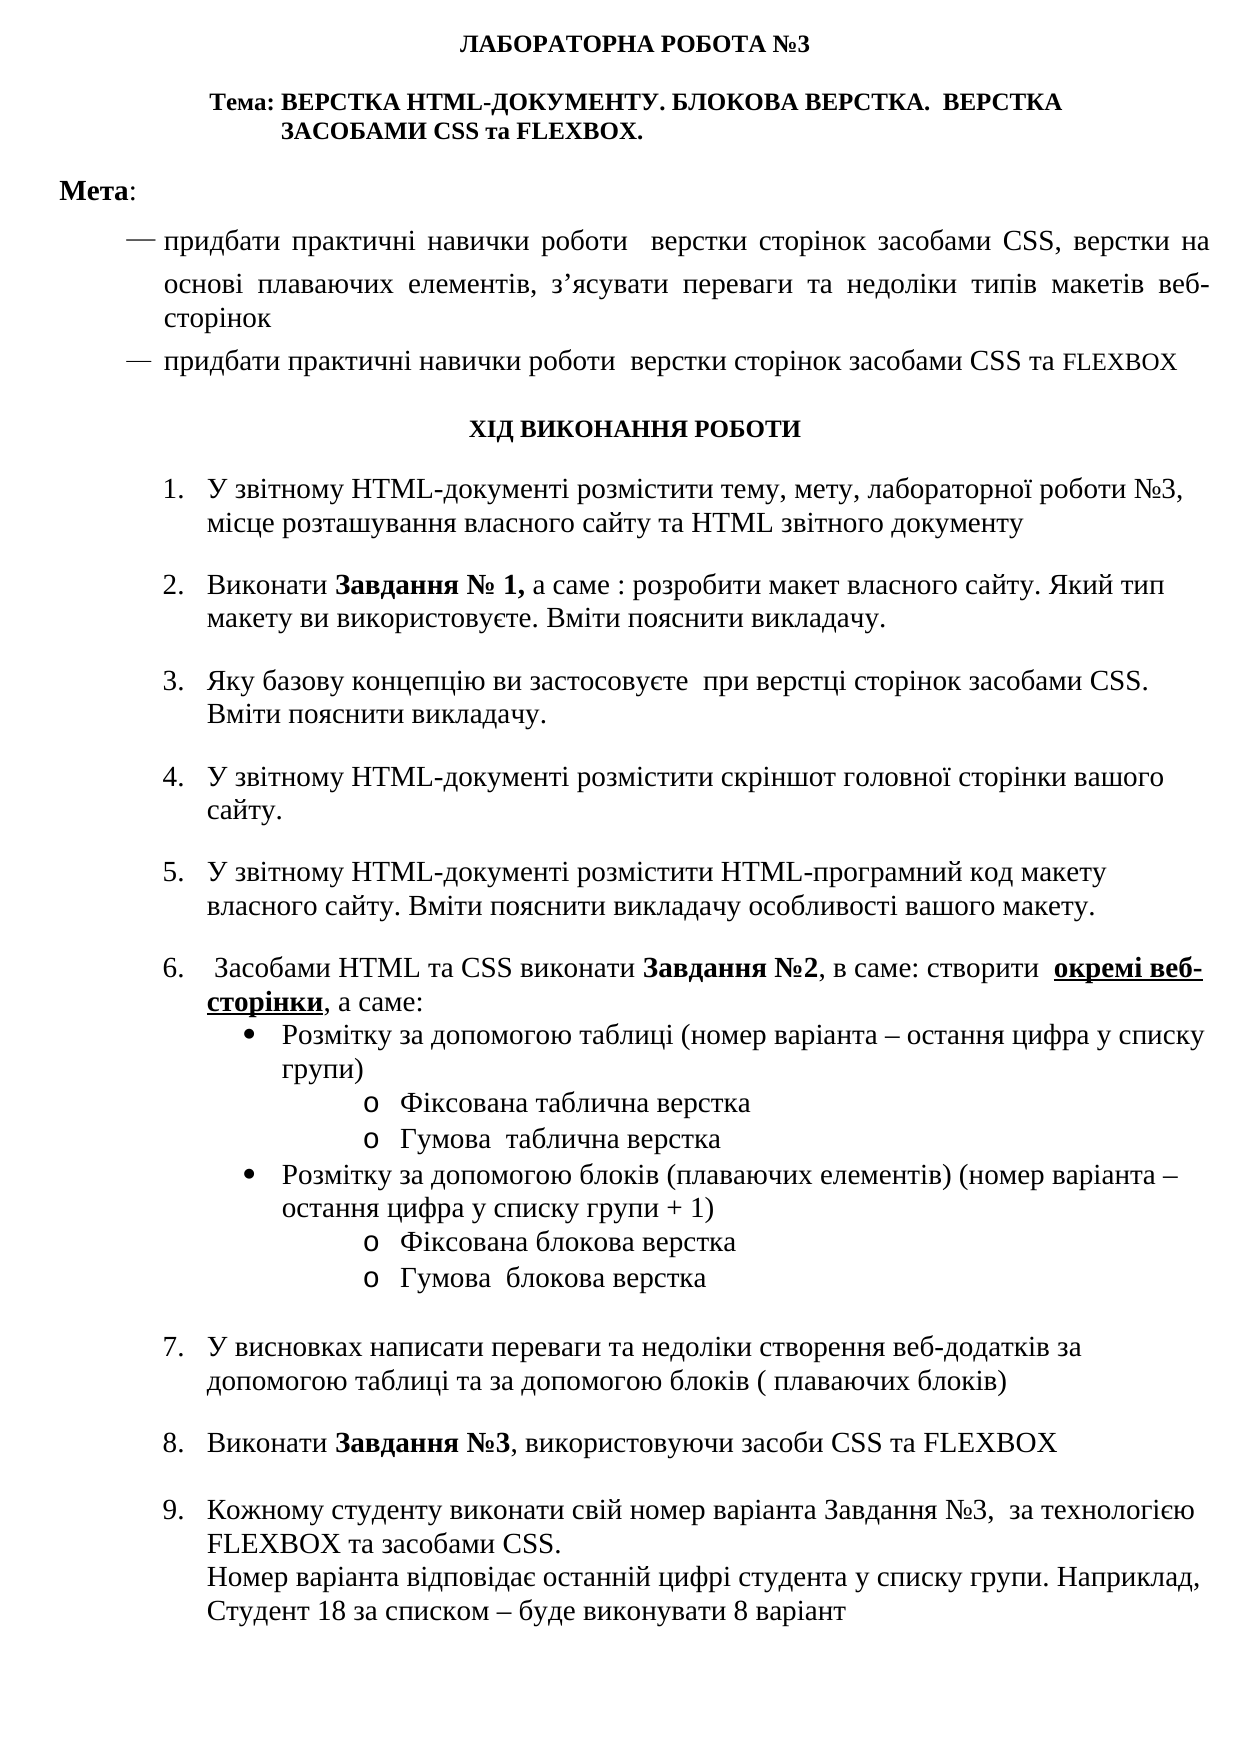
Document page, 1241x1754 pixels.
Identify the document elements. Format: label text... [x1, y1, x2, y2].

list Фіксована таблична верстка [362, 1085, 1211, 1121]
list Розмітку за допомогою таблиці (номер варіанта – остання цифра у списку групи) [244, 1017, 1211, 1085]
text ЛАБОРАТОРНА РОБОТА №3 [59, 29, 1211, 58]
list Яку базову концепцію ви застосовуєте при верстці сторінок засобами CSS. Вміти пояснити викладачу. [162, 663, 1211, 759]
list Засобами HTML та CSS виконати Завдання №2, в саме: створити окремі веб-сторінки, а саме: [162, 950, 1211, 1017]
text Мета: [59, 173, 1211, 207]
list Гумова таблична верстка [362, 1121, 1211, 1157]
list У висновках написати переваги та недоліки створення веб-додатків за допомогою таблиці та за допомогою блоків ( плаваючих блоків) [162, 1329, 1211, 1425]
list Кожному студенту виконати свій номер варіанта Завдання №3, за технологією FLEXBOX та засобами CSS. Номер варіанта відповідає останній цифрі студента у списку групи. Наприклад, Студент 18 за списком – буде виконувати 8 варіант [162, 1492, 1211, 1627]
list Фіксована блокова верстка [362, 1224, 1211, 1260]
list Гумова блокова верстка [362, 1260, 1211, 1296]
list У звітному HTML-документі розмістити HTML-програмний код макету власного сайту. Вміти пояснити викладачу особливості вашого макету. [162, 854, 1211, 950]
text Тема: ВЕРСТКА HTML-ДОКУМЕНТУ. БЛОКОВА ВЕРСТКА. ВЕРСТКА ЗАСОБАМИ CSS та FLEXBOX. [209, 87, 1211, 144]
list У звітному HTML-документі розмістити скріншот головної сторінки вашого сайту. [162, 759, 1211, 854]
list Виконати Завдання № 1, а саме : розробити макет власного сайту. Який тип макету ви використовуєте. Вміти пояснити викладачу. [162, 567, 1211, 663]
list Виконати Завдання №3, використовуючи засоби CSS та FLEXBOX [162, 1425, 1211, 1459]
list Розмітку за допомогою блоків (плаваючих елементів) (номер варіанта – остання цифра у списку групи + 1) [244, 1157, 1211, 1224]
list У звітному HTML-документі розмістити тему, мету, лабораторної роботи №3, місце розташування власного сайту та HTML звітного документу [162, 471, 1211, 567]
text ХІД ВИКОНАННЯ РОБОТИ [59, 414, 1211, 442]
list придбати практичні навички роботи верстки сторінок засобами CSS, верстки на основі плаваючих елементів, з’ясувати переваги та недоліки типів макетів веб-сторінок [126, 207, 1211, 334]
list придбати практичні навички роботи верстки сторінок засобами CSS та FLEXBOX [126, 334, 1211, 385]
